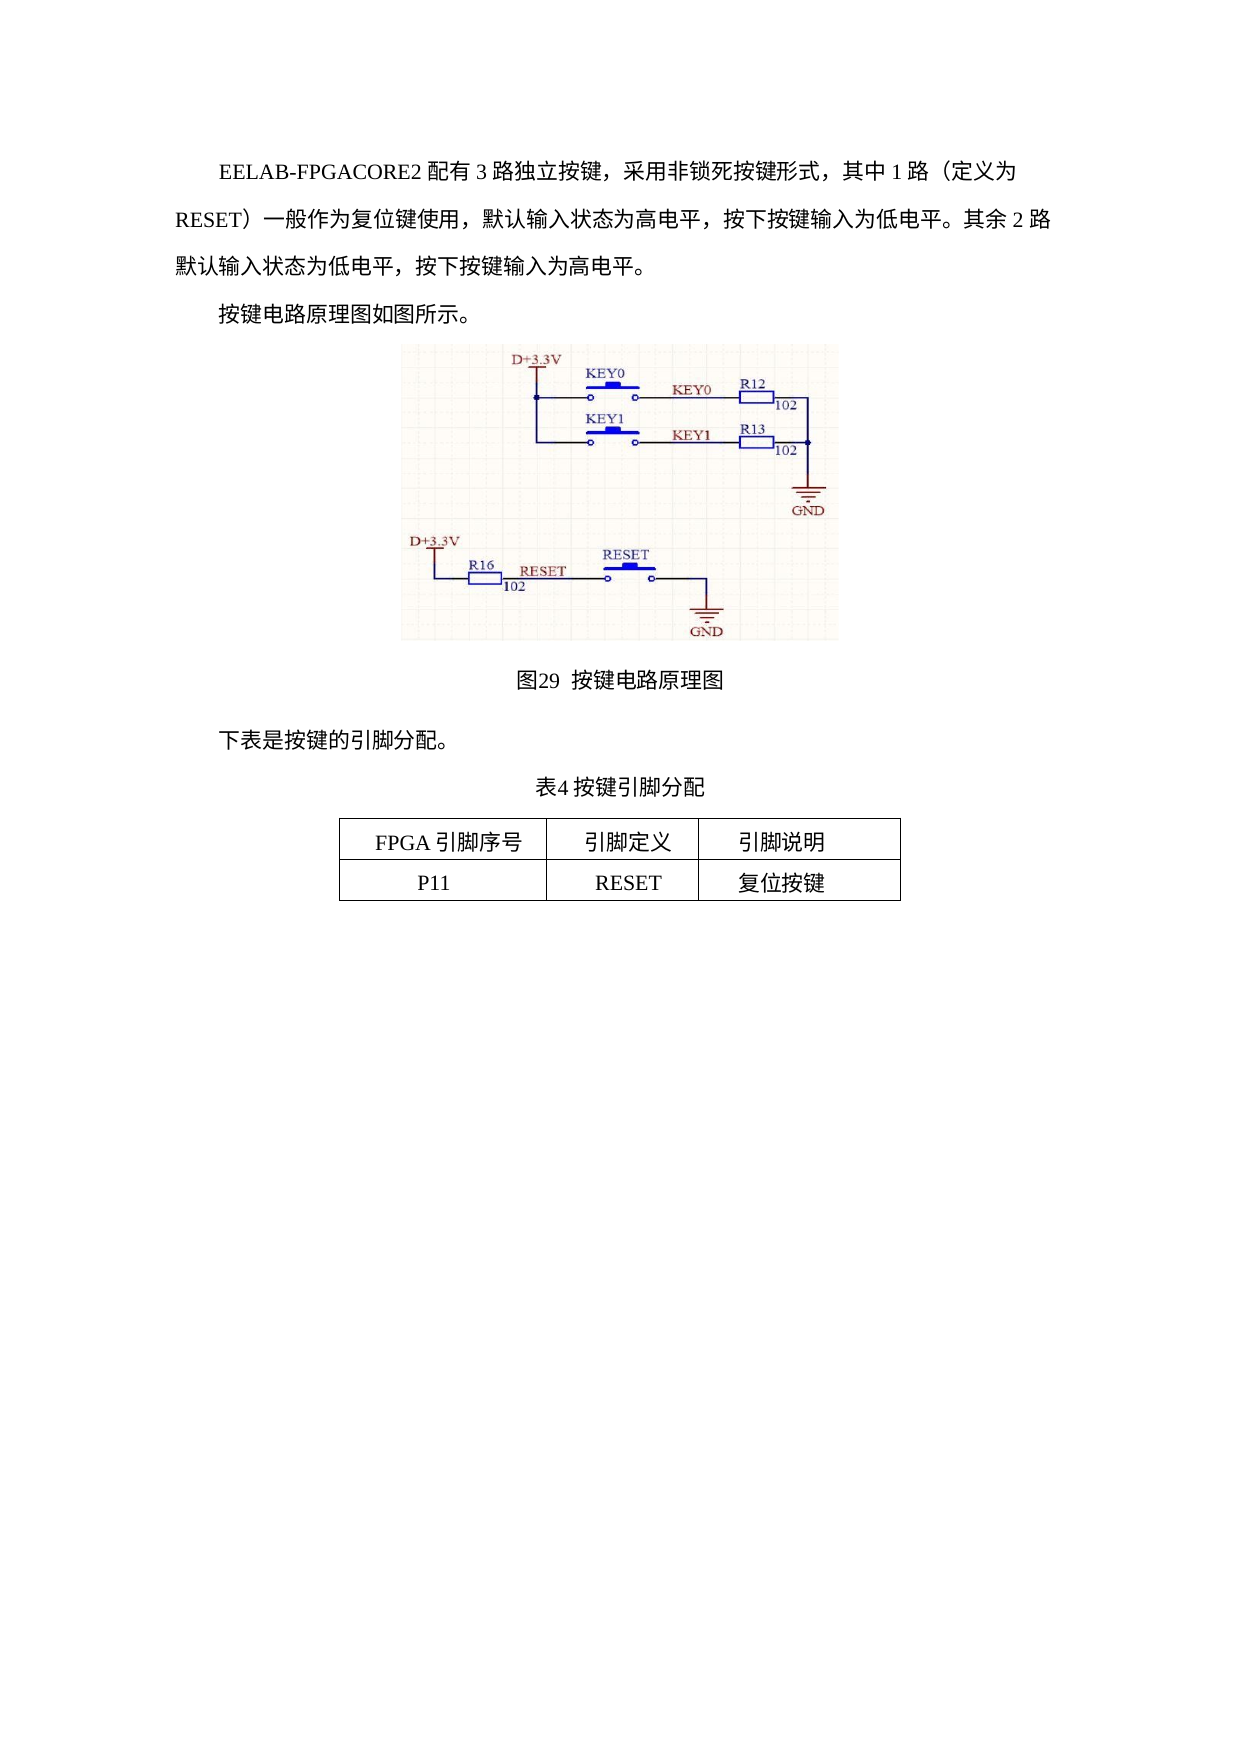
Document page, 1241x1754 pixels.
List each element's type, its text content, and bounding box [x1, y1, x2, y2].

table_cell 复位按键 [699, 860, 900, 900]
table_header 引脚定义 [547, 819, 698, 859]
text 按键引脚分配 [175, 770, 1065, 802]
table_header FPGA 引脚序号 [340, 819, 546, 859]
text 按键电路原理图如图所示。 [175, 297, 1065, 328]
text 下表是按键的引脚分配。 [175, 723, 1065, 754]
text EELAB-FPGACORE2 配有 3 路独立按键，采用非锁死按键形式，其中 1 路（定义为RESET）一般作为复位键使用，默认输入状态为高电平，按下按键输入为低电平。其余 2 路默认输入状态为低电平，按下按键输入为高电平。 [175, 154, 1065, 281]
table_cell P11 [340, 860, 546, 900]
text 按键电路原理图 [175, 665, 1065, 695]
picture [401, 344, 839, 641]
table_header 引脚说明 [699, 819, 900, 859]
table_cell RESET [547, 860, 698, 900]
